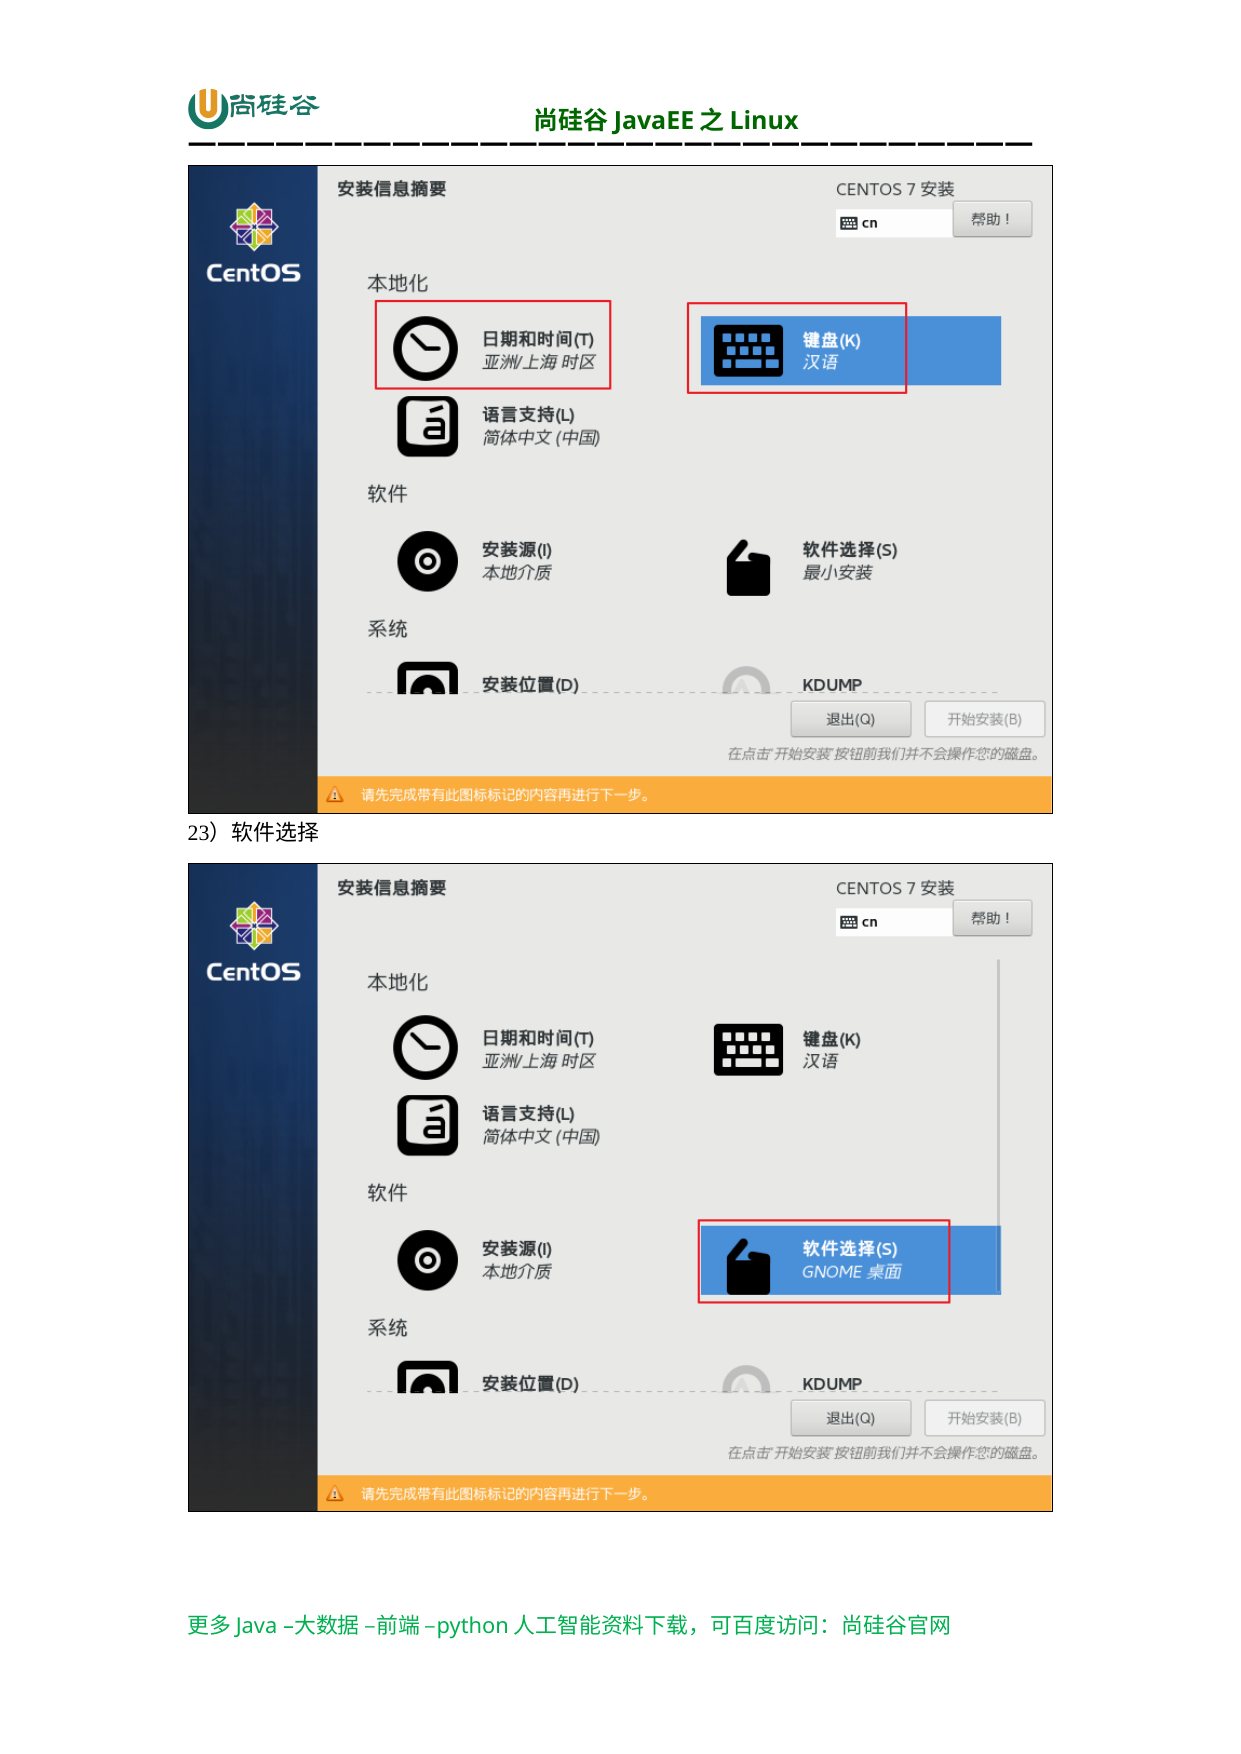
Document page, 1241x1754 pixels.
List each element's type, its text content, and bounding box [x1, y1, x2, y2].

picture [189, 166, 1052, 813]
text 23）软件选择 [187, 815, 1053, 847]
picture [187, 88, 321, 130]
picture [189, 864, 1052, 1511]
